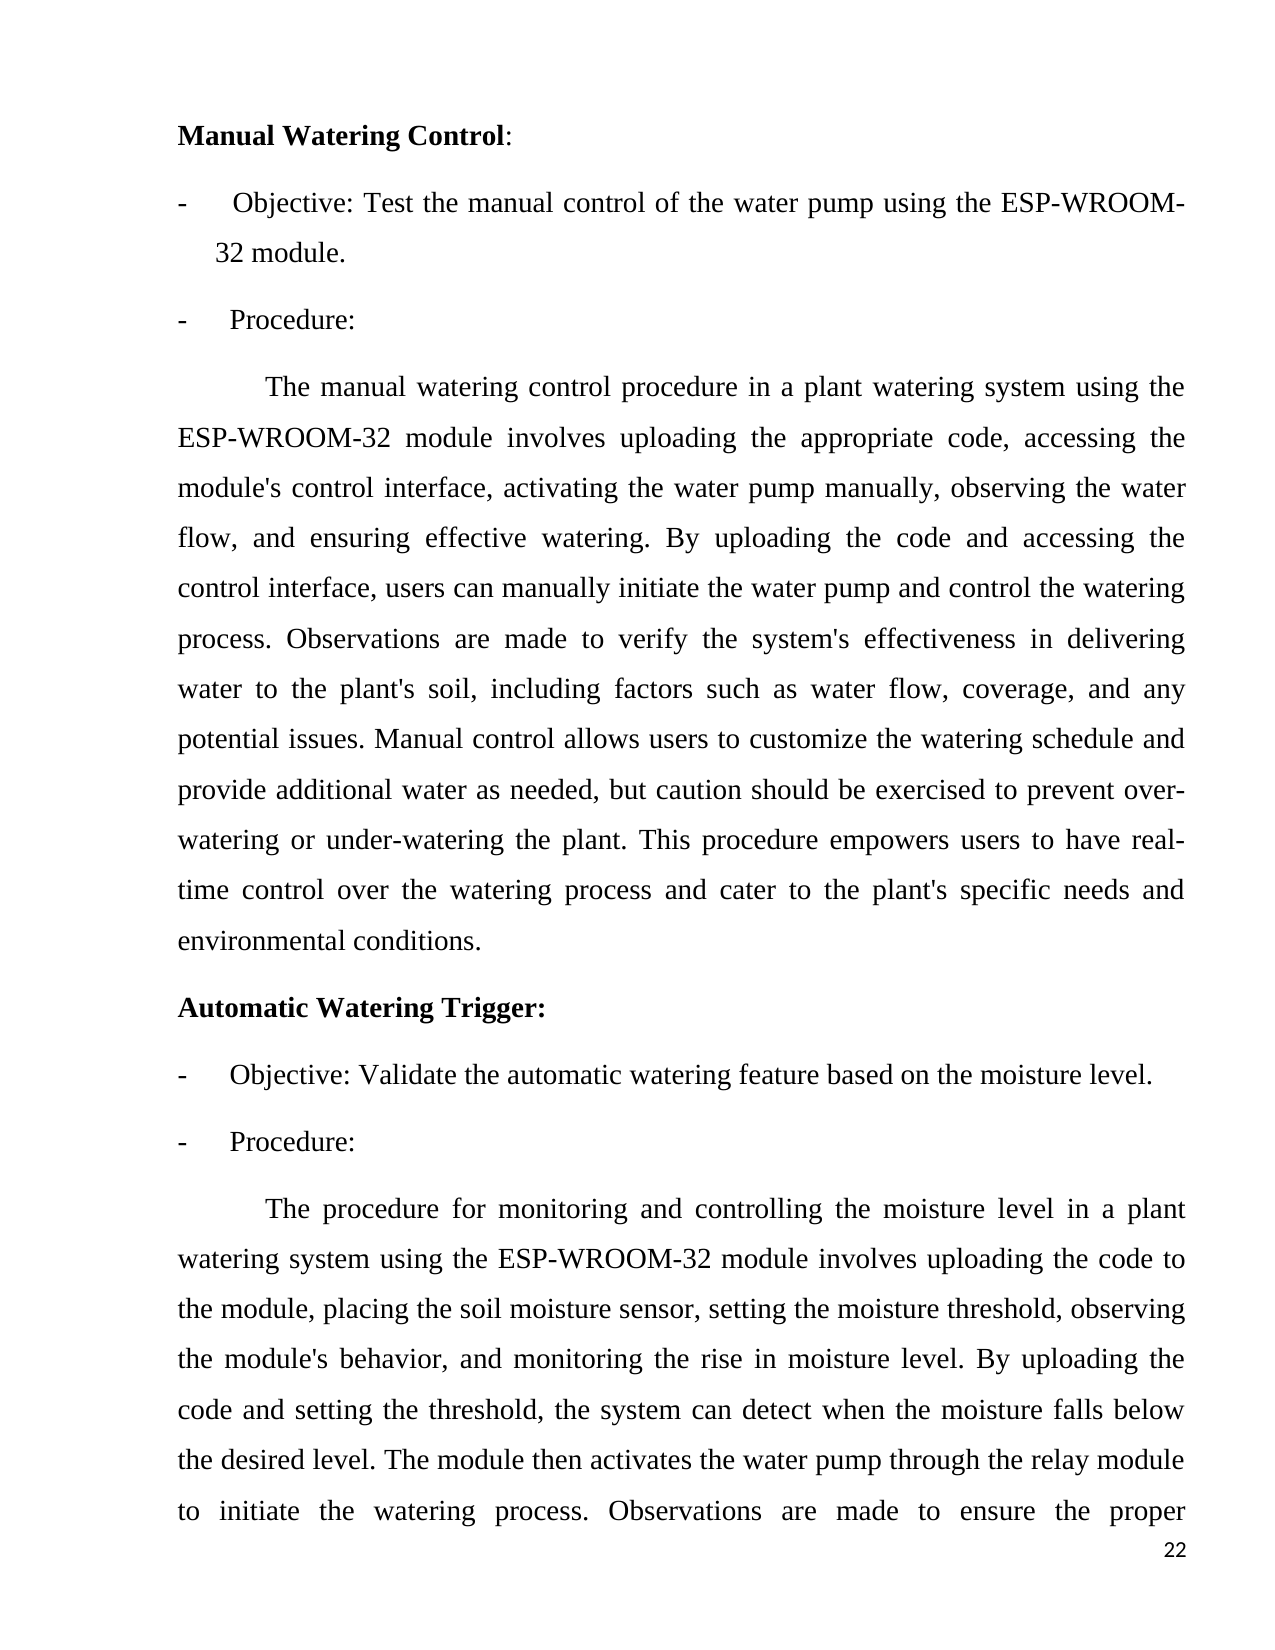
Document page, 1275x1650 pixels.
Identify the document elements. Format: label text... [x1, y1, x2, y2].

list Objective: Validate the automatic watering feature based on the moisture level. [177, 1057, 1186, 1090]
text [177, 1191, 1186, 1526]
list Procedure: [177, 302, 1186, 336]
text Automatic Watering Trigger: [177, 990, 1186, 1023]
list Procedure: [177, 1124, 1186, 1157]
text The manual watering control procedure in a plant watering system using the ESP-WROOM-32 module involves uploading the appropriate code, accessing the module's control interface, activating the water pump manually, observing the water flow, and ensuring effective watering. By uploading the code and accessing the control interface, users can manually initiate the water pump and control the watering process. Observations are made to verify the system's effectiveness in delivering water to the plant's soil, including factors such as water flow, coverage, and any potential issues. Manual control allows users to customize the watering schedule and provide additional water as needed, but caution should be exercised to prevent over-watering or under-watering the plant. This procedure empowers users to have real-time control over the watering process and cater to the plant's specific needs and environmental conditions. [177, 369, 1186, 956]
text Manual Watering Control: [177, 118, 1186, 152]
list Objective: Test the manual control of the water pump using the ESP-WROOM-32 module. [177, 185, 1186, 269]
